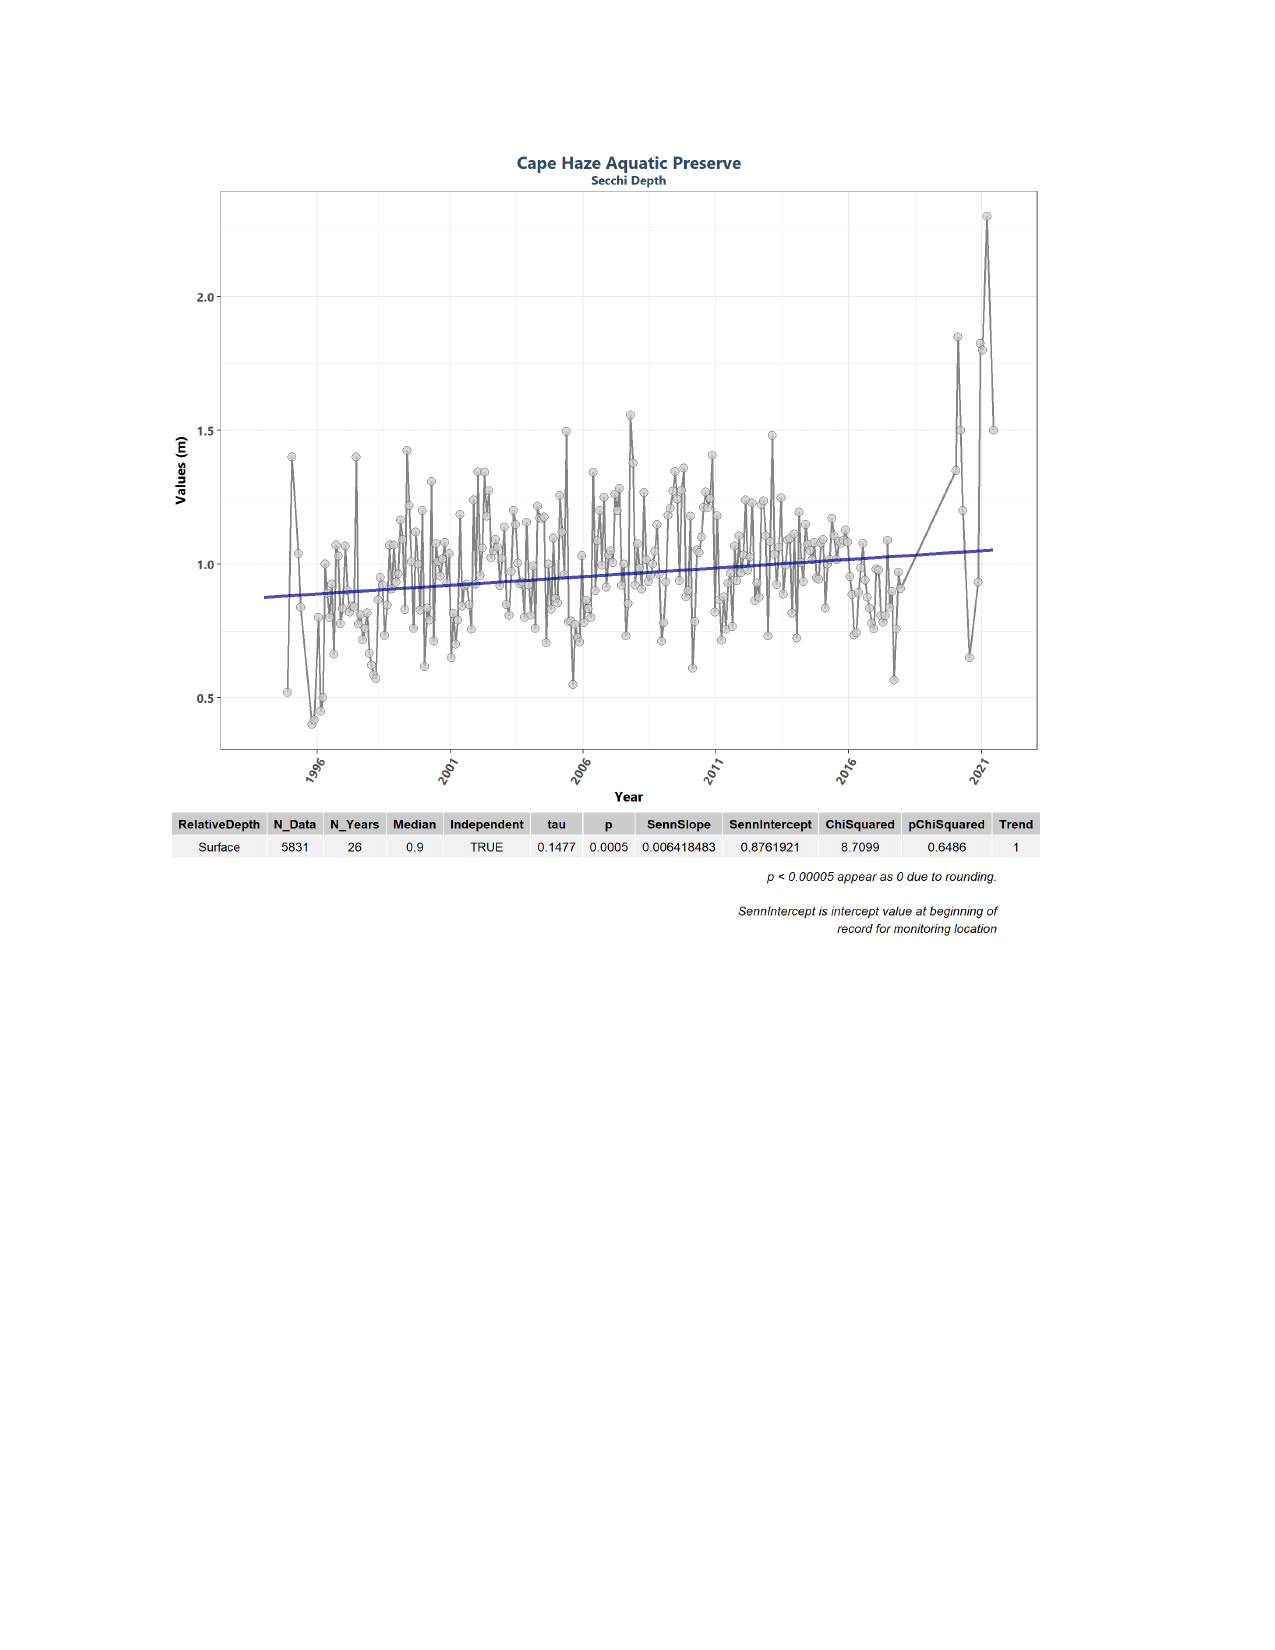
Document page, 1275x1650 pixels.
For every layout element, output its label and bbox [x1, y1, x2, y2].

picture [168, 150, 1044, 938]
